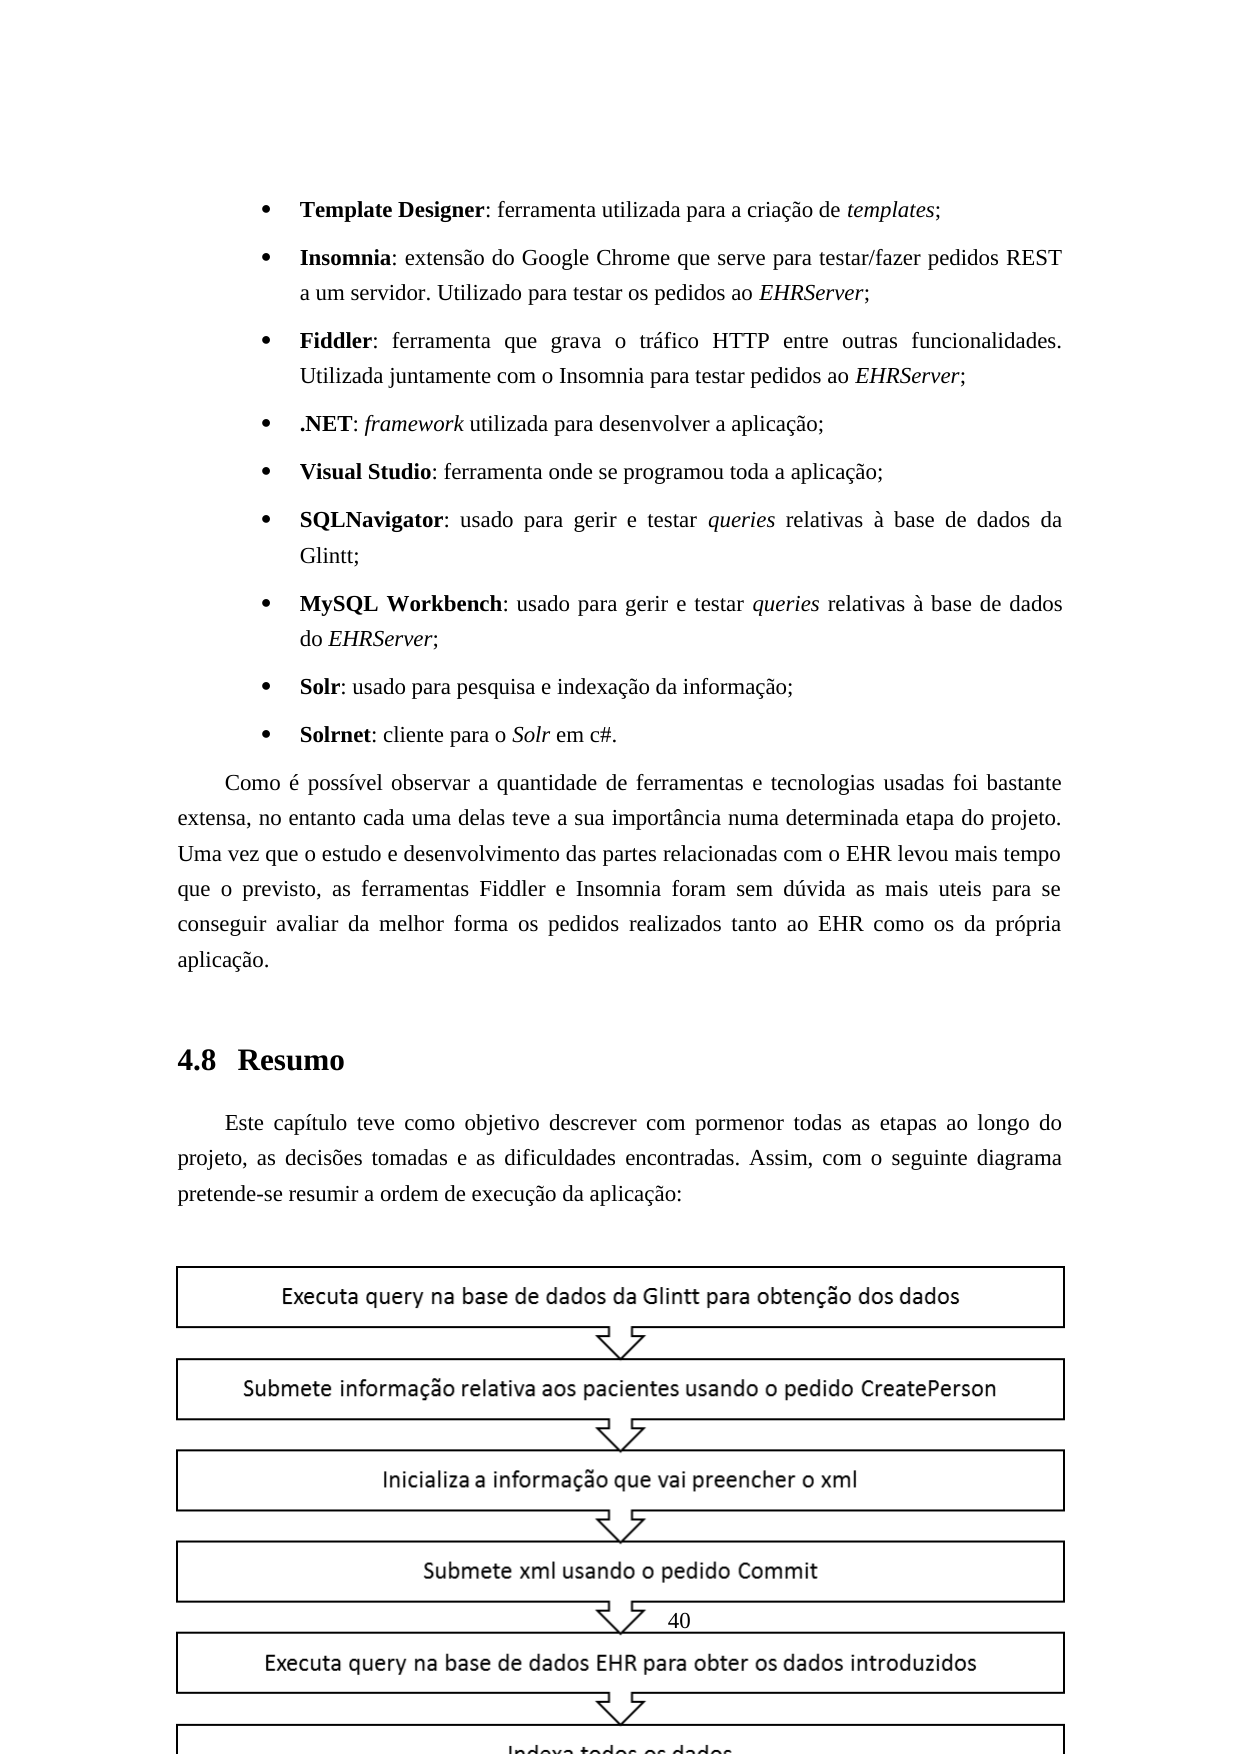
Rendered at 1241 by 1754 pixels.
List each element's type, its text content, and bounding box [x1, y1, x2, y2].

subtitle Resumo [177, 1041, 1063, 1077]
text Este capítulo teve como objetivo descrever com pormenor todas as etapas ao longo do projeto, as decisões tomadas e as dificuldades encontradas. Assim, com o seguinte diagrama pretende-se resumir a ordem de execução da aplicação: [177, 1102, 1063, 1208]
text Como é possível observar a quantidade de ferramentas e tecnologias usadas foi bastante extensa, no entanto cada uma delas teve a sua importância numa determinada etapa do projeto. Uma vez que o estudo e desenvolvimento das partes relacionadas com o EHR levou mais tempo que o previsto, as ferramentas Fiddler e Insomnia foram sem dúvida as mais uteis para se conseguir avaliar da melhor forma os pedidos realizados tanto ao EHR como os da própria aplicação. [177, 762, 1063, 974]
list SQLNavigator: usado para gerir e testar queries relativas à base de dados da Glintt; [262, 499, 1063, 570]
list Solrnet: cliente para o Solr em c#. [262, 714, 1063, 749]
list .NET: framework utilizada para desenvolver a aplicação; [262, 403, 1063, 439]
list Visual Studio: ferramenta onde se programou toda a aplicação; [262, 451, 1063, 487]
list Template Designer: ferramenta utilizada para a criação de templates; [262, 189, 1063, 224]
list MySQL Workbench: usado para gerir e testar queries relativas à base de dados do EHRServer; [262, 583, 1063, 653]
picture [176, 1266, 1065, 1754]
list Fiddler: ferramenta que grava o tráfico HTTP entre outras funcionalidades. Utilizada juntamente com o Insomnia para testar pedidos ao EHRServer; [262, 320, 1063, 391]
list Insomnia: extensão do Google Chrome que serve para testar/fazer pedidos REST a um servidor. Utilizado para testar os pedidos ao EHRServer; [262, 237, 1063, 308]
list Solr: usado para pesquisa e indexação da informação; [262, 666, 1063, 701]
